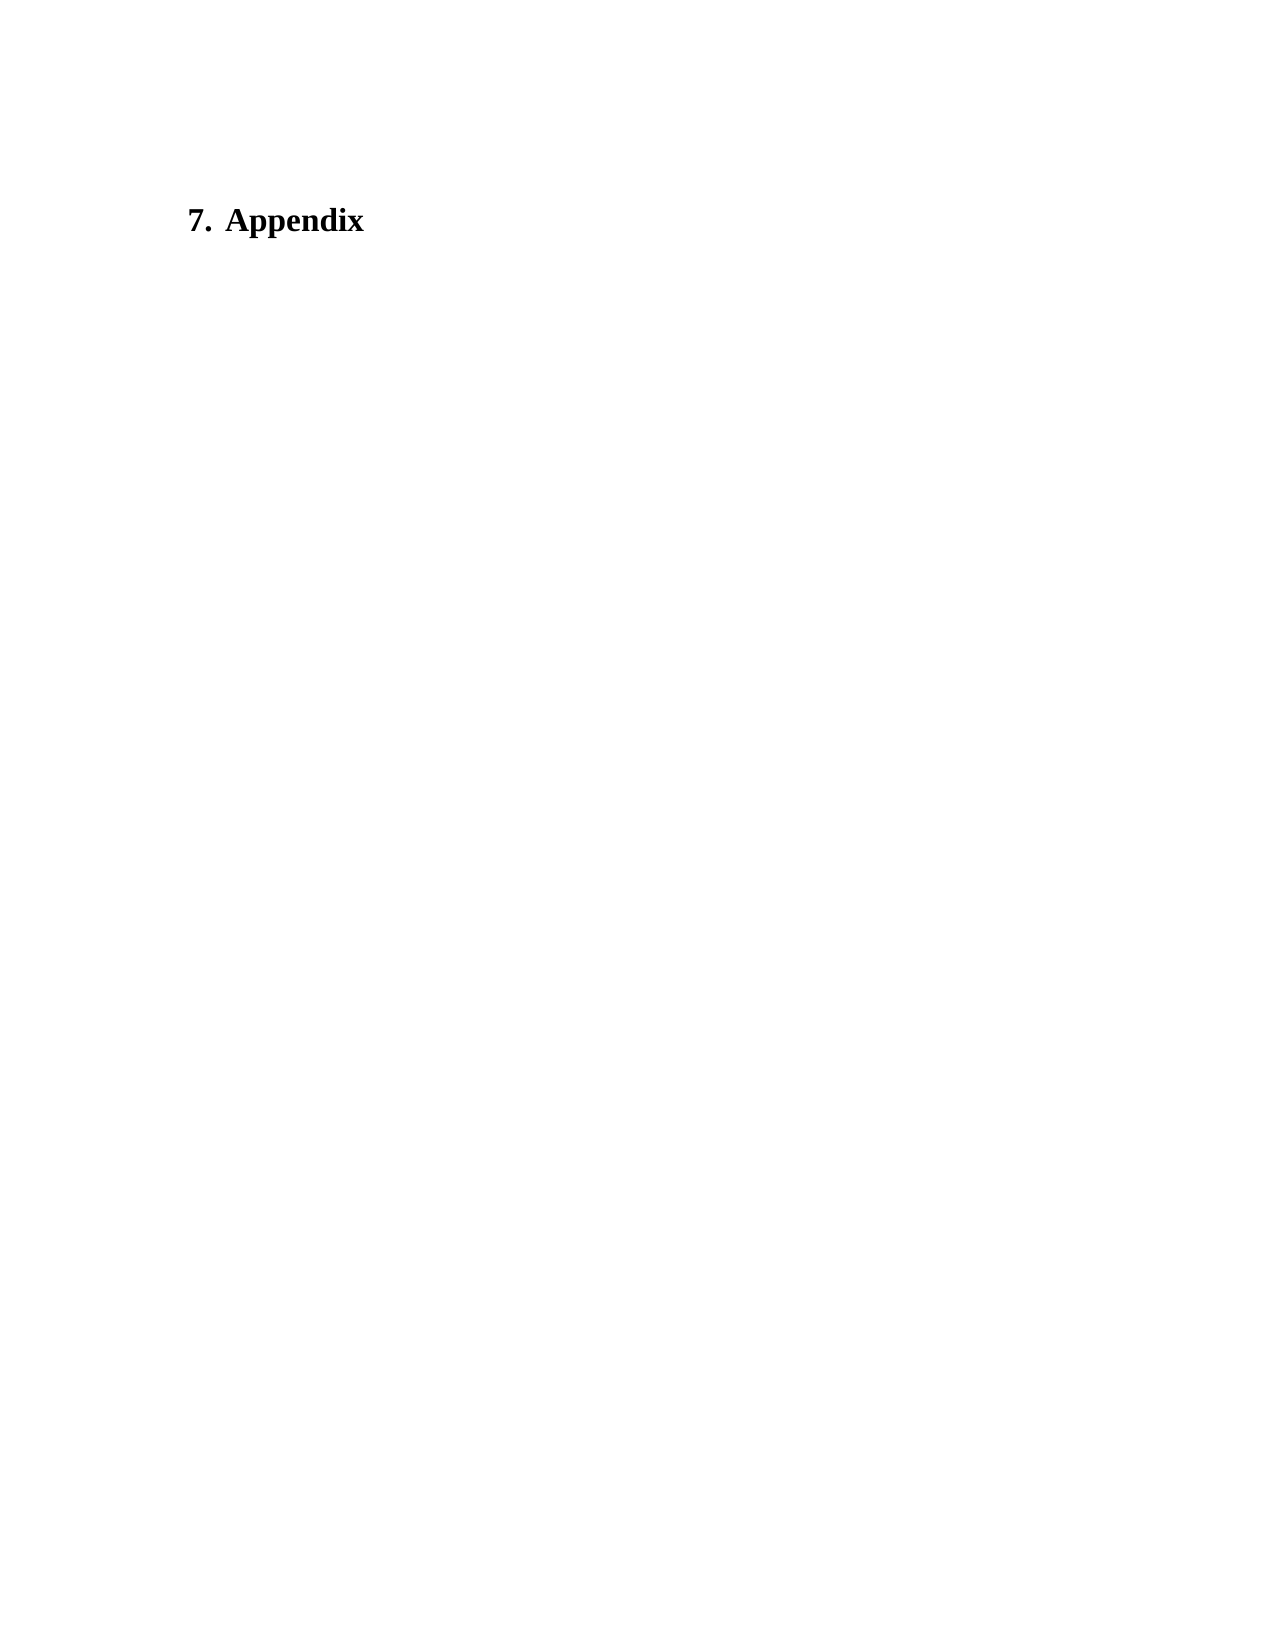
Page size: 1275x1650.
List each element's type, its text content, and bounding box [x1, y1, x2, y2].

subtitle Appendix [187, 200, 1087, 238]
